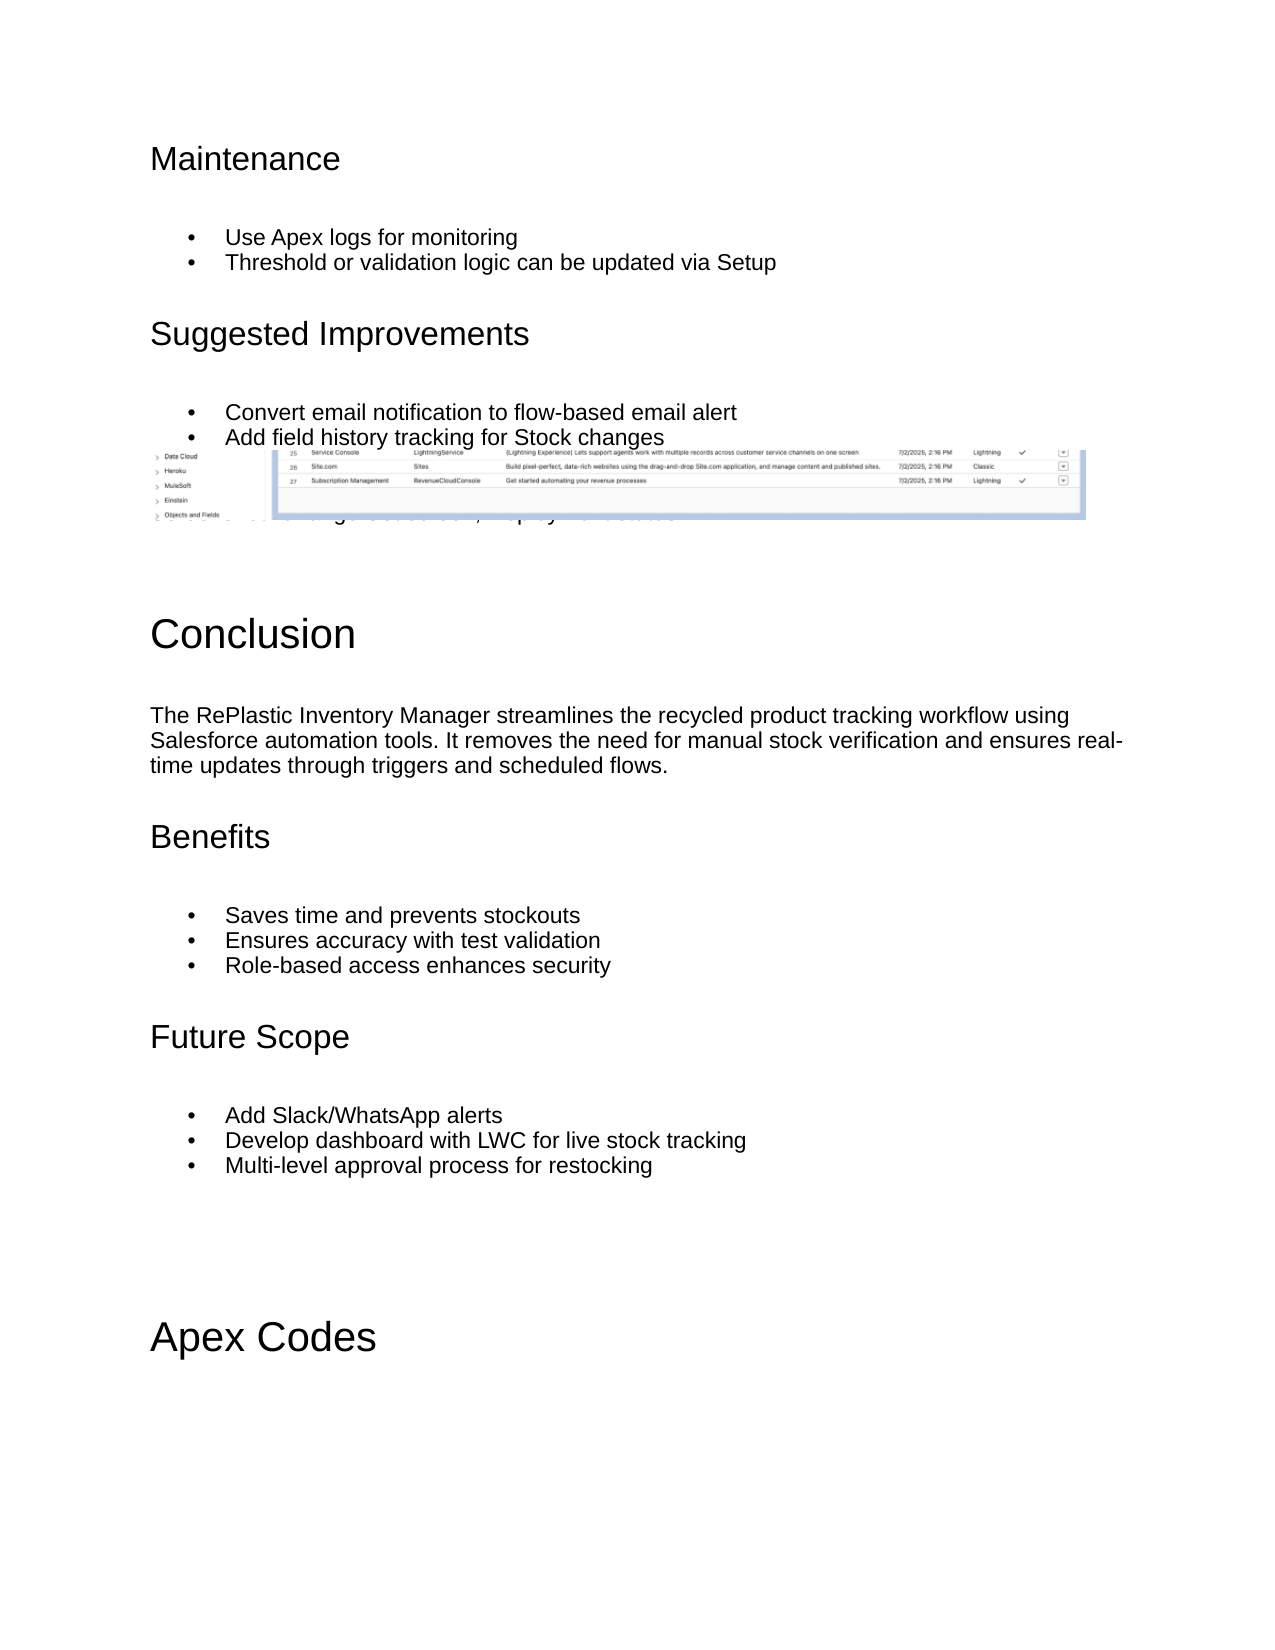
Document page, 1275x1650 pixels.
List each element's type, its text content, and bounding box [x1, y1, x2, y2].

list Ensures accuracy with test validation [187, 929, 1125, 954]
list Add Slack/WhatsApp alerts [187, 1104, 1125, 1129]
list Threshold or validation logic can be updated via Setup [187, 250, 1125, 275]
text Suggested Improvements [150, 325, 1125, 350]
text Benefits [150, 829, 1125, 854]
list Convert email notification to flow-based email alert [187, 400, 1125, 425]
text Apex Codes [150, 1332, 180, 1357]
text Future Scope [150, 1029, 1125, 1054]
text Apex Codes [183, 1332, 1125, 1357]
text The RePlastic Inventory Manager streamlines the recycled product tracking workflow using Salesforce automation tools. It removes the need for manual stock verification and ensures real-time updates through triggers and scheduled flows. [150, 704, 1125, 779]
text Conclusion [150, 629, 1125, 654]
text Screenshot: Change Set screen, Deployment status [150, 500, 1125, 550]
list Add field history tracking for Stock changes [187, 425, 1125, 450]
list Saves time and prevents stockouts [187, 904, 1125, 929]
list Role-based access enhances security [187, 954, 1125, 979]
list Multi-level approval process for restocking [187, 1154, 1125, 1179]
list Use Apex logs for monitoring [187, 225, 1125, 250]
list Develop dashboard with LWC for live stock tracking [187, 1129, 1125, 1154]
text Maintenance [150, 150, 1125, 175]
